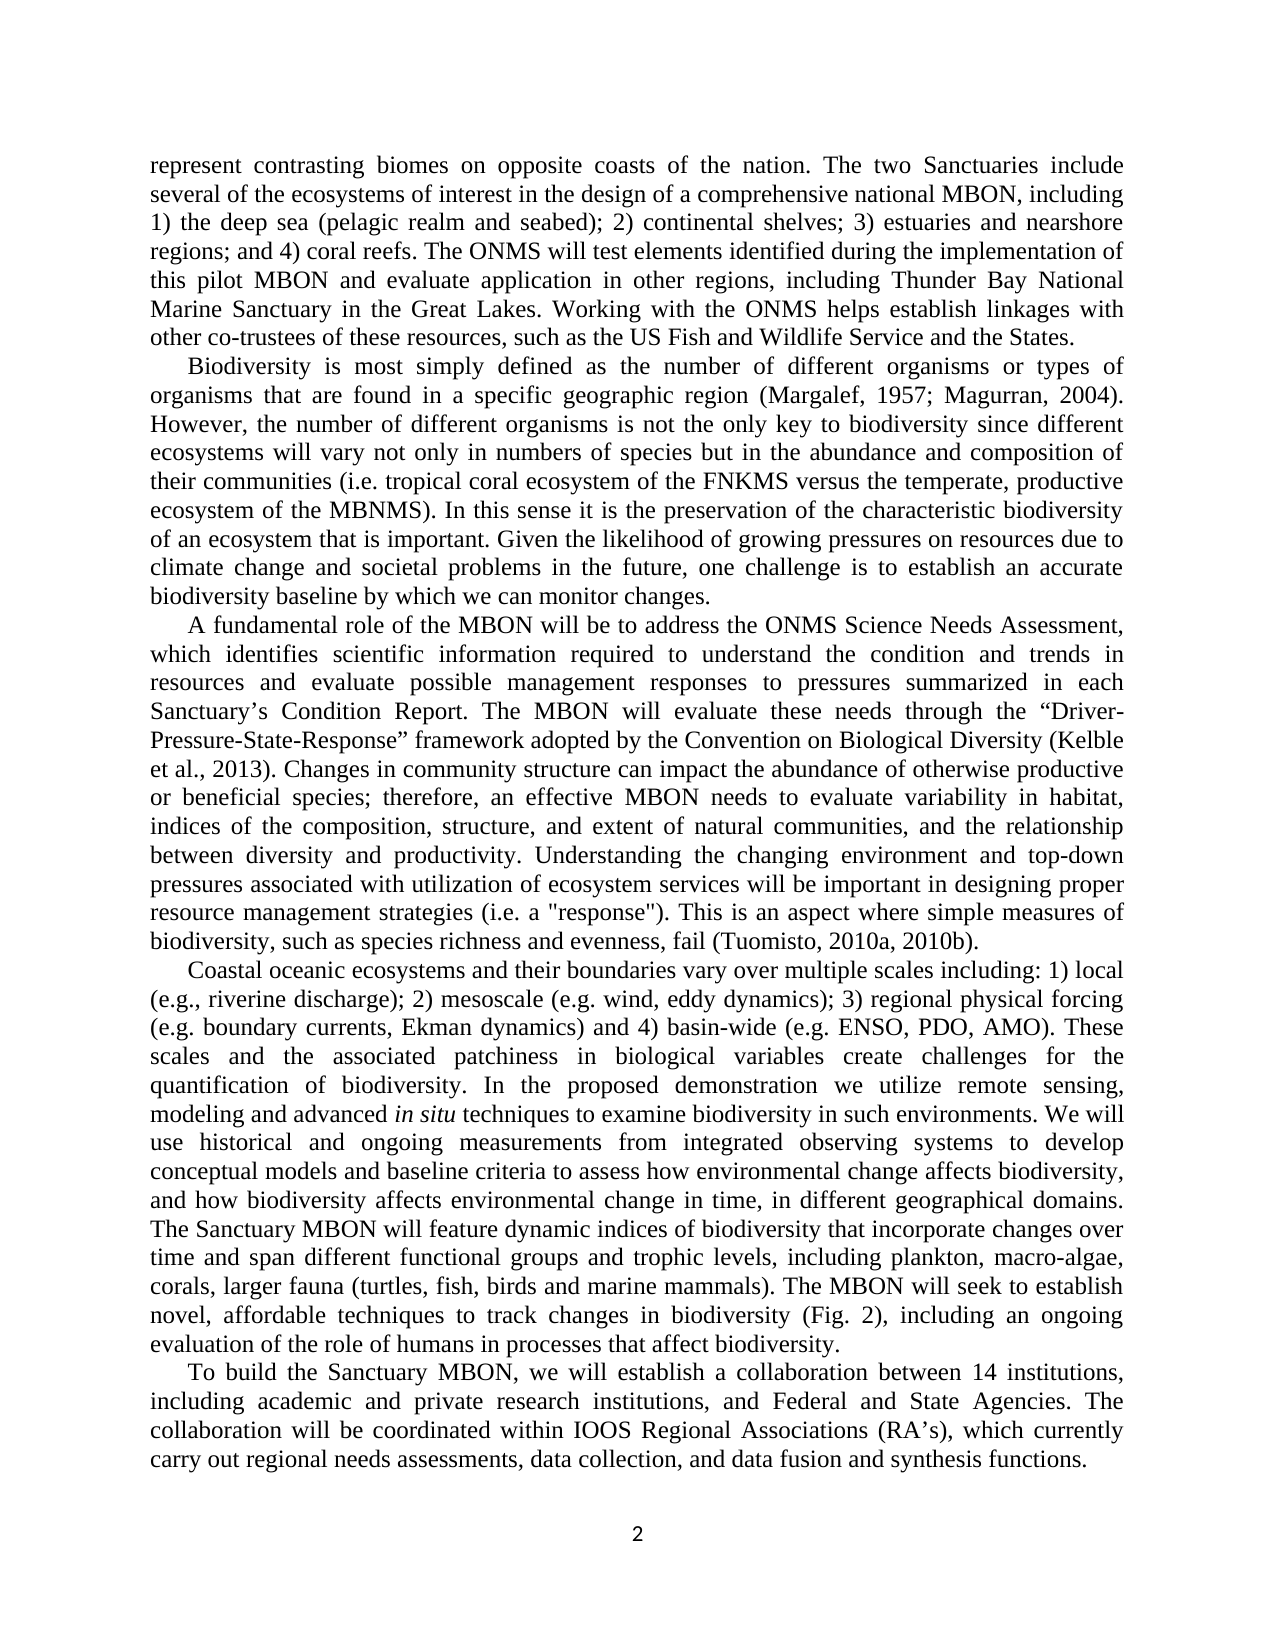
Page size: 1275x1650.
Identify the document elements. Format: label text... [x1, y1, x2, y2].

text The ONMS serves as the trustee for a network that includes 13 National Marine Sanctuaries and the Papahānaumokuākea Marine National Monument, encompassing more than 170,000 square miles (Fig. 1) The demonstration MBON will network the Florida Keys and Monterey Bay National Marine Sanctuaries (i.e. FKNMS and MBNMS, respectively; Fig. 1). These represent contrasting biomes on opposite coasts of the nation. The two Sanctuaries include several of the ecosystems of interest in the design of a comprehensive national MBON, including 1) the deep sea (pelagic realm and seabed); 2) continental shelves; 3) estuaries and nearshore regions; and 4) coral reefs. The ONMS will test elements identified during the implementation of this pilot MBON and evaluate application in other regions, including Thunder Bay National Marine Sanctuary in the Great Lakes. Working with the ONMS helps establish linkages with other co-trustees of these resources, such as the US Fish and Wildlife Service and the States. [150, 150, 1125, 351]
text A fundamental role of the MBON will be to address the ONMS Science Needs Assessment, which identifies scientific information required to understand the condition and trends in resources and evaluate possible management responses to pressures summarized in each Sanctuary’s Condition Report. The MBON will evaluate these needs through the “Driver-Pressure-State-Response” framework adopted by the Convention on Biological Diversity (Kelble et al., 2013). Changes in community structure can impact the abundance of otherwise productive or beneficial species; therefore, an effective MBON needs to evaluate variability in habitat, indices of the composition, structure, and extent of natural communities, and the relationship between diversity and productivity. Understanding the changing environment and top-down pressures associated with utilization of ecosystem services will be important in designing proper resource management strategies (i.e. a "response"). This is an aspect where simple measures of biodiversity, such as species richness and evenness, fail (Tuomisto, 2010a, 2010b). [150, 610, 1125, 955]
text Coastal oceanic ecosystems and their boundaries vary over multiple scales including: 1) local (e.g., riverine discharge); 2) mesoscale (e.g. wind, eddy dynamics); 3) regional physical forcing (e.g. boundary currents, Ekman dynamics) and 4) basin-wide (e.g. ENSO, PDO, AMO). These scales and the associated patchiness in biological variables create challenges for the quantification of biodiversity. In the proposed demonstration we utilize remote sensing, modeling and advanced in situ techniques to examine biodiversity in such environments. We will use historical and ongoing measurements from integrated observing systems to develop conceptual models and baseline criteria to assess how environmental change affects biodiversity, and how biodiversity affects environmental change in time, in different geographical domains. The Sanctuary MBON will feature dynamic indices of biodiversity that incorporate changes over time and span different functional groups and trophic levels, including plankton, macro-algae, corals, larger fauna (turtles, fish, birds and marine mammals). The MBON will seek to establish novel, affordable techniques to track changes in biodiversity (Fig. 2), including an ongoing evaluation of the role of humans in processes that affect biodiversity. [150, 955, 1125, 1357]
text To build the Sanctuary MBON, we will establish a collaboration between 14 institutions, including academic and private research institutions, and Federal and State Agencies. The collaboration will be coordinated within IOOS Regional Associations (RA’s), which currently carry out regional needs assessments, data collection, and data fusion and synthesis functions. [150, 1357, 1125, 1472]
text Biodiversity is most simply defined as the number of different organisms or types of organisms that are found in a specific geographic region (Margalef, 1957; Magurran, 2004). However, the number of different organisms is not the only key to biodiversity since different ecosystems will vary not only in numbers of species but in the abundance and composition of their communities (i.e. tropical coral ecosystem of the FNKMS versus the temperate, productive ecosystem of the MBNMS). In this sense it is the preservation of the characteristic biodiversity of an ecosystem that is important. Given the likelihood of growing pressures on resources due to climate change and societal problems in the future, one challenge is to establish an accurate biodiversity baseline by which we can monitor changes. [150, 351, 1125, 610]
